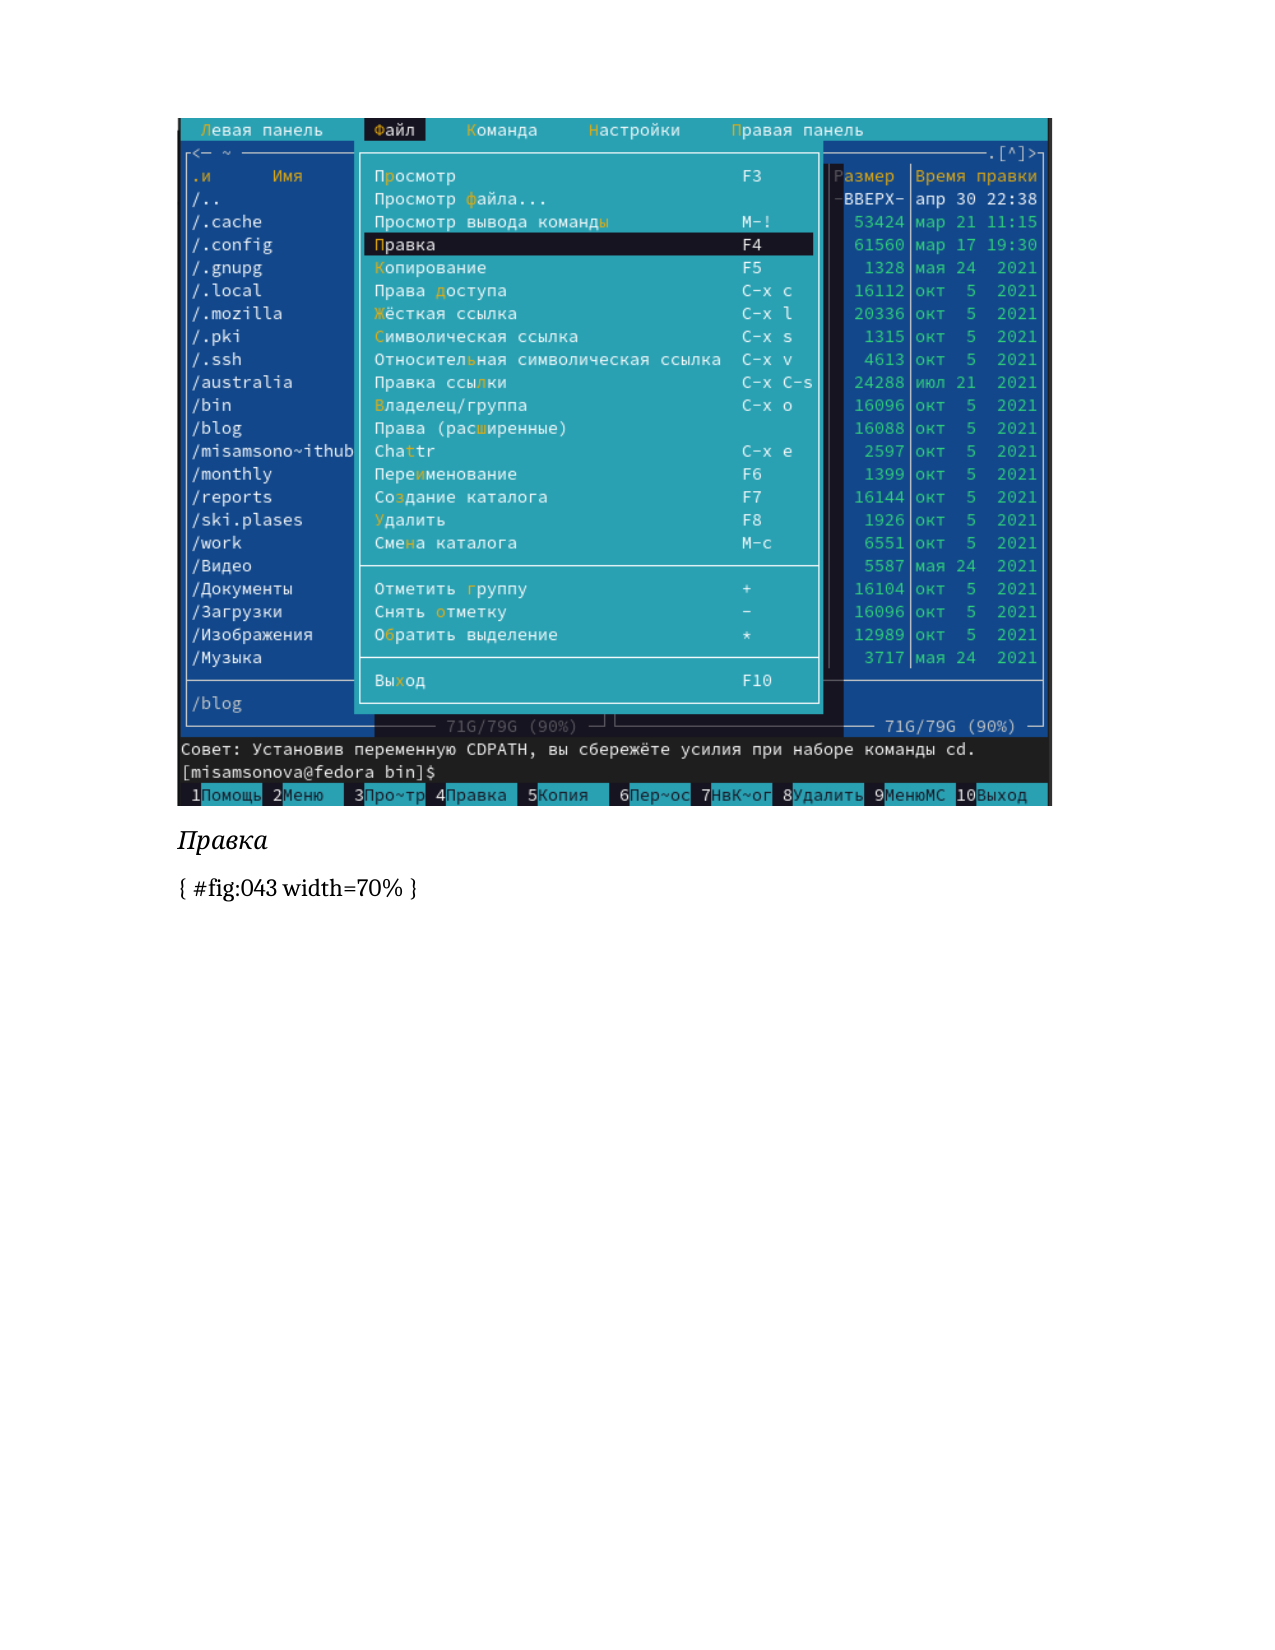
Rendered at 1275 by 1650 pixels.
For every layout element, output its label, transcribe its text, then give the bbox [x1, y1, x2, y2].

text Правка [177, 827, 1186, 855]
picture [177, 118, 1053, 806]
text { #fig:043 width=70% } [177, 874, 1186, 903]
